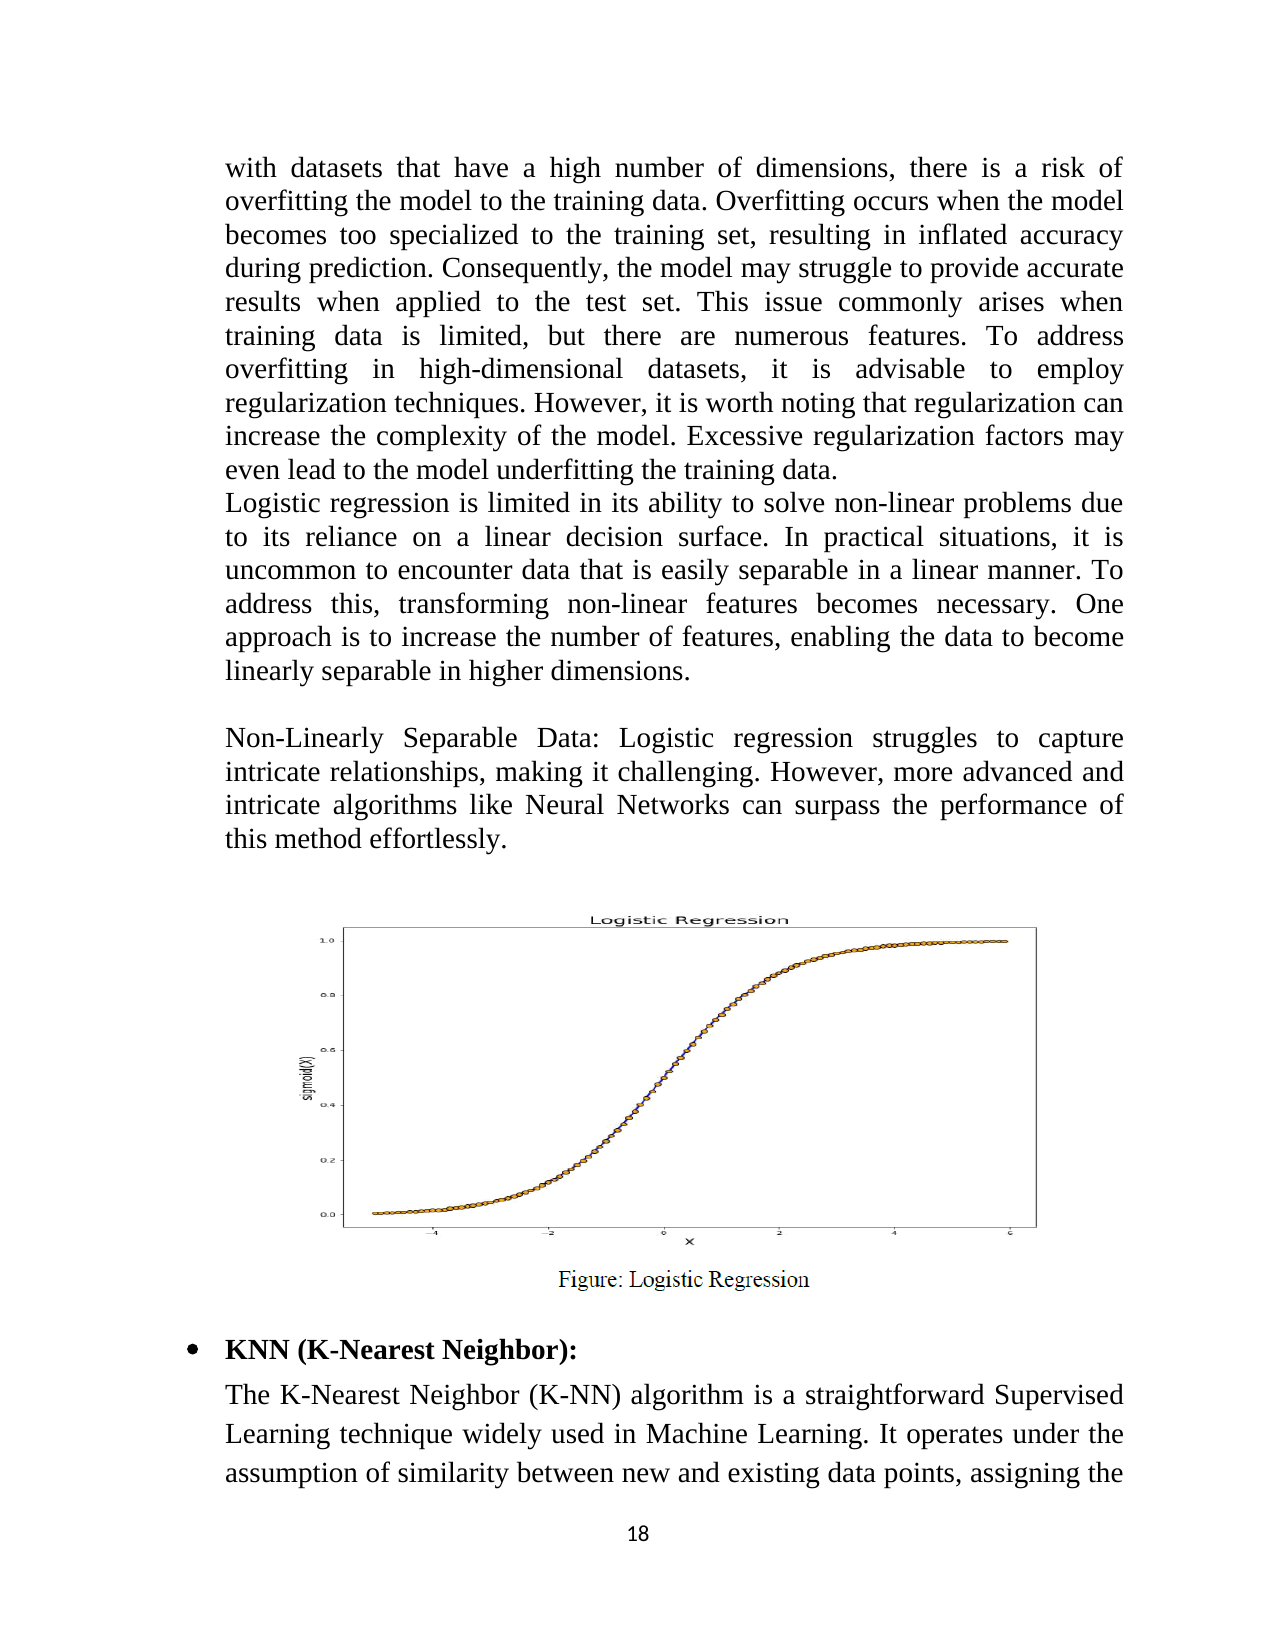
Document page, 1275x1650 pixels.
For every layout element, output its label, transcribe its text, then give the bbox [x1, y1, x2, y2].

text Non-Linearly Separable Data: Logistic regression struggles to capture intricate relationships, making it challenging. However, more advanced and intricate algorithms like Neural Networks can surpass the performance of this method effortlessly. [225, 720, 1125, 854]
text Logistic regression is limited in its ability to solve non-linear problems due to its reliance on a linear decision surface. In practical situations, it is uncommon to encounter data that is easily separable in a linear manner. To address this, transforming non-linear features becomes necessary. One approach is to increase the number of features, enabling the data to become linearly separable in higher dimensions. [225, 485, 1125, 687]
picture [278, 887, 1072, 1299]
list KNN (K-Nearest Neighbor): [187, 1332, 1125, 1366]
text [225, 150, 1125, 485]
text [225, 1372, 1125, 1489]
